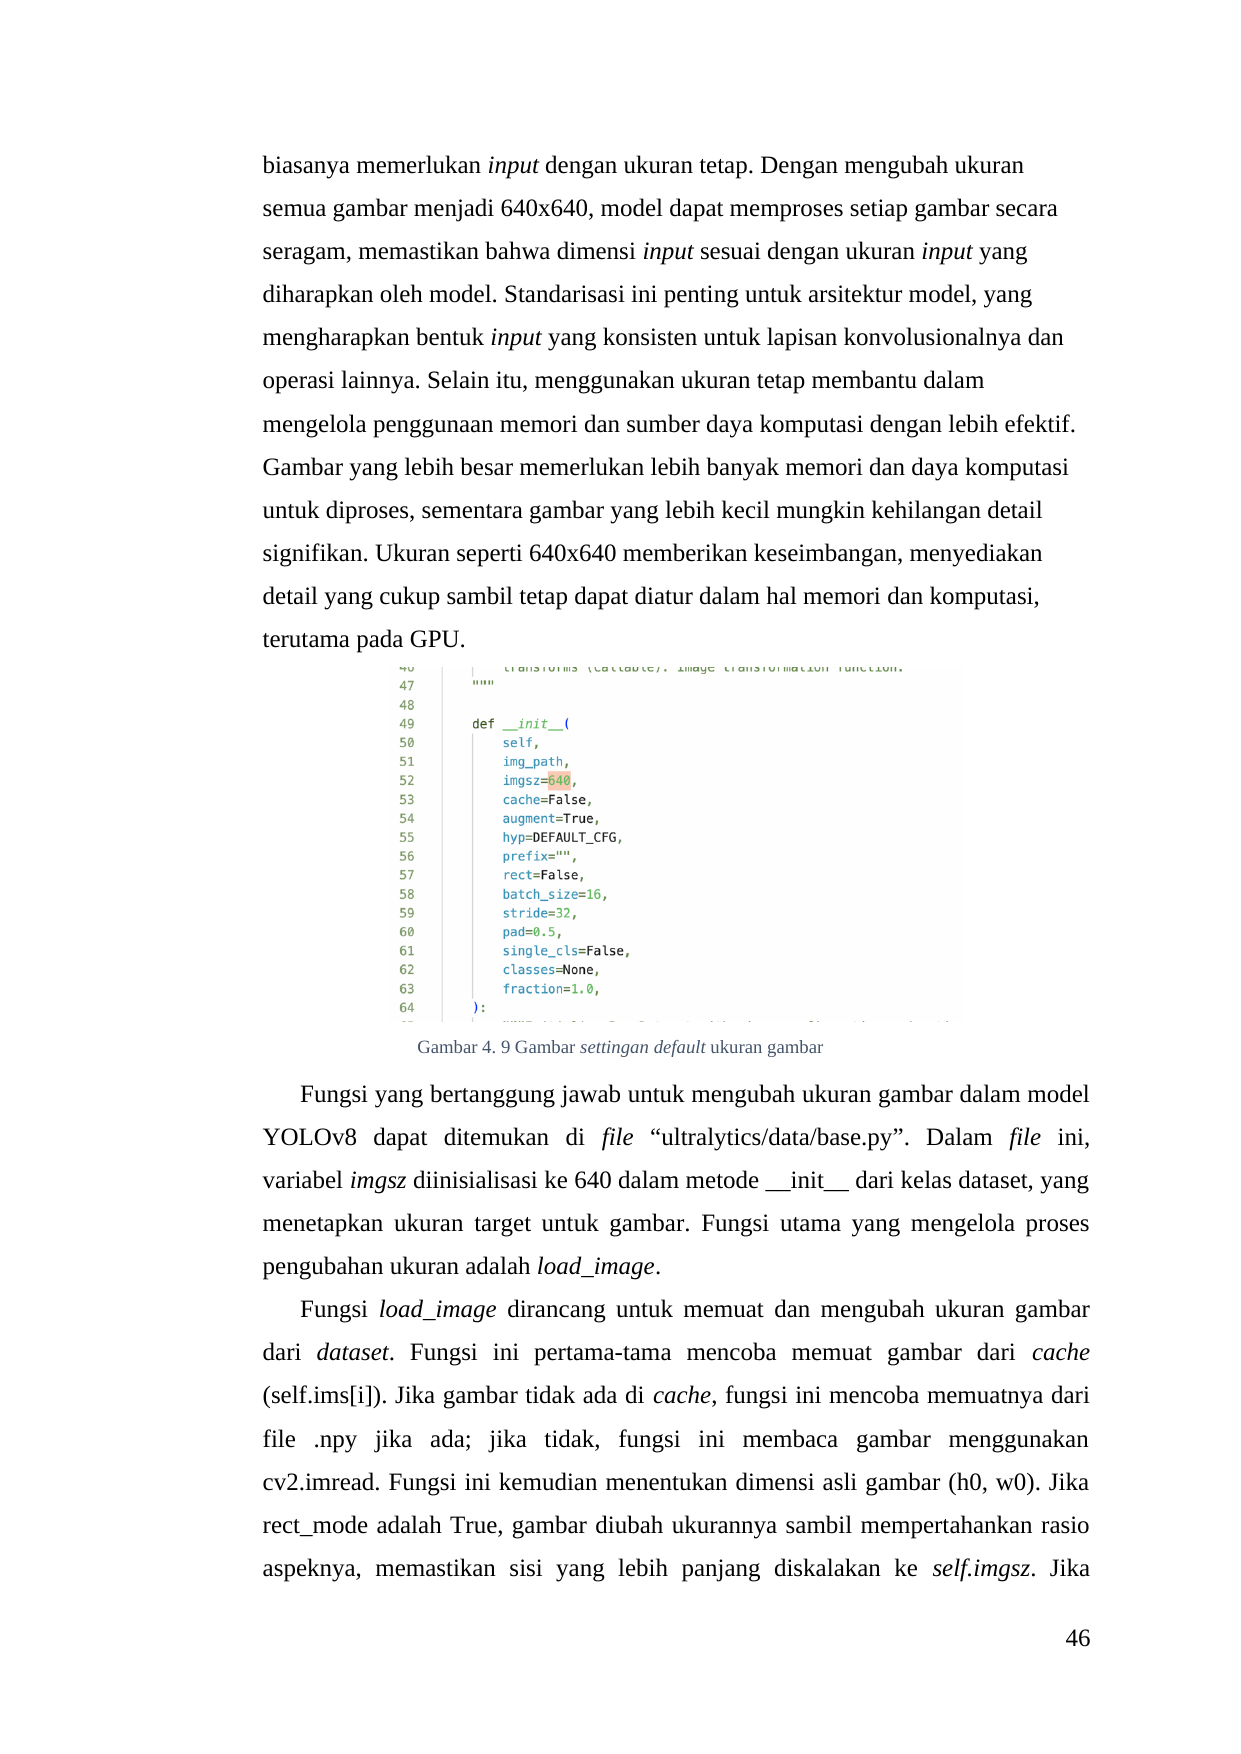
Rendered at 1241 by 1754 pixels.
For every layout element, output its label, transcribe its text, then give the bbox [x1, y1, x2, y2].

picture [387, 667, 966, 1022]
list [262, 150, 1090, 653]
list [262, 1294, 1090, 1582]
text Gambar 4. 9 Gambar settingan default ukuran gambar [150, 1036, 1090, 1058]
list Fungsi yang bertanggung jawab untuk mengubah ukuran gambar dalam model YOLOv8 dapat ditemukan di file “ultralytics/data/base.py”. Dalam file ini, variabel imgsz diinisialisasi ke 640 dalam metode __init__ dari kelas dataset, yang menetapkan ukuran target untuk gambar. Fungsi utama yang mengelola proses pengubahan ukuran adalah load_image. [262, 1079, 1090, 1280]
